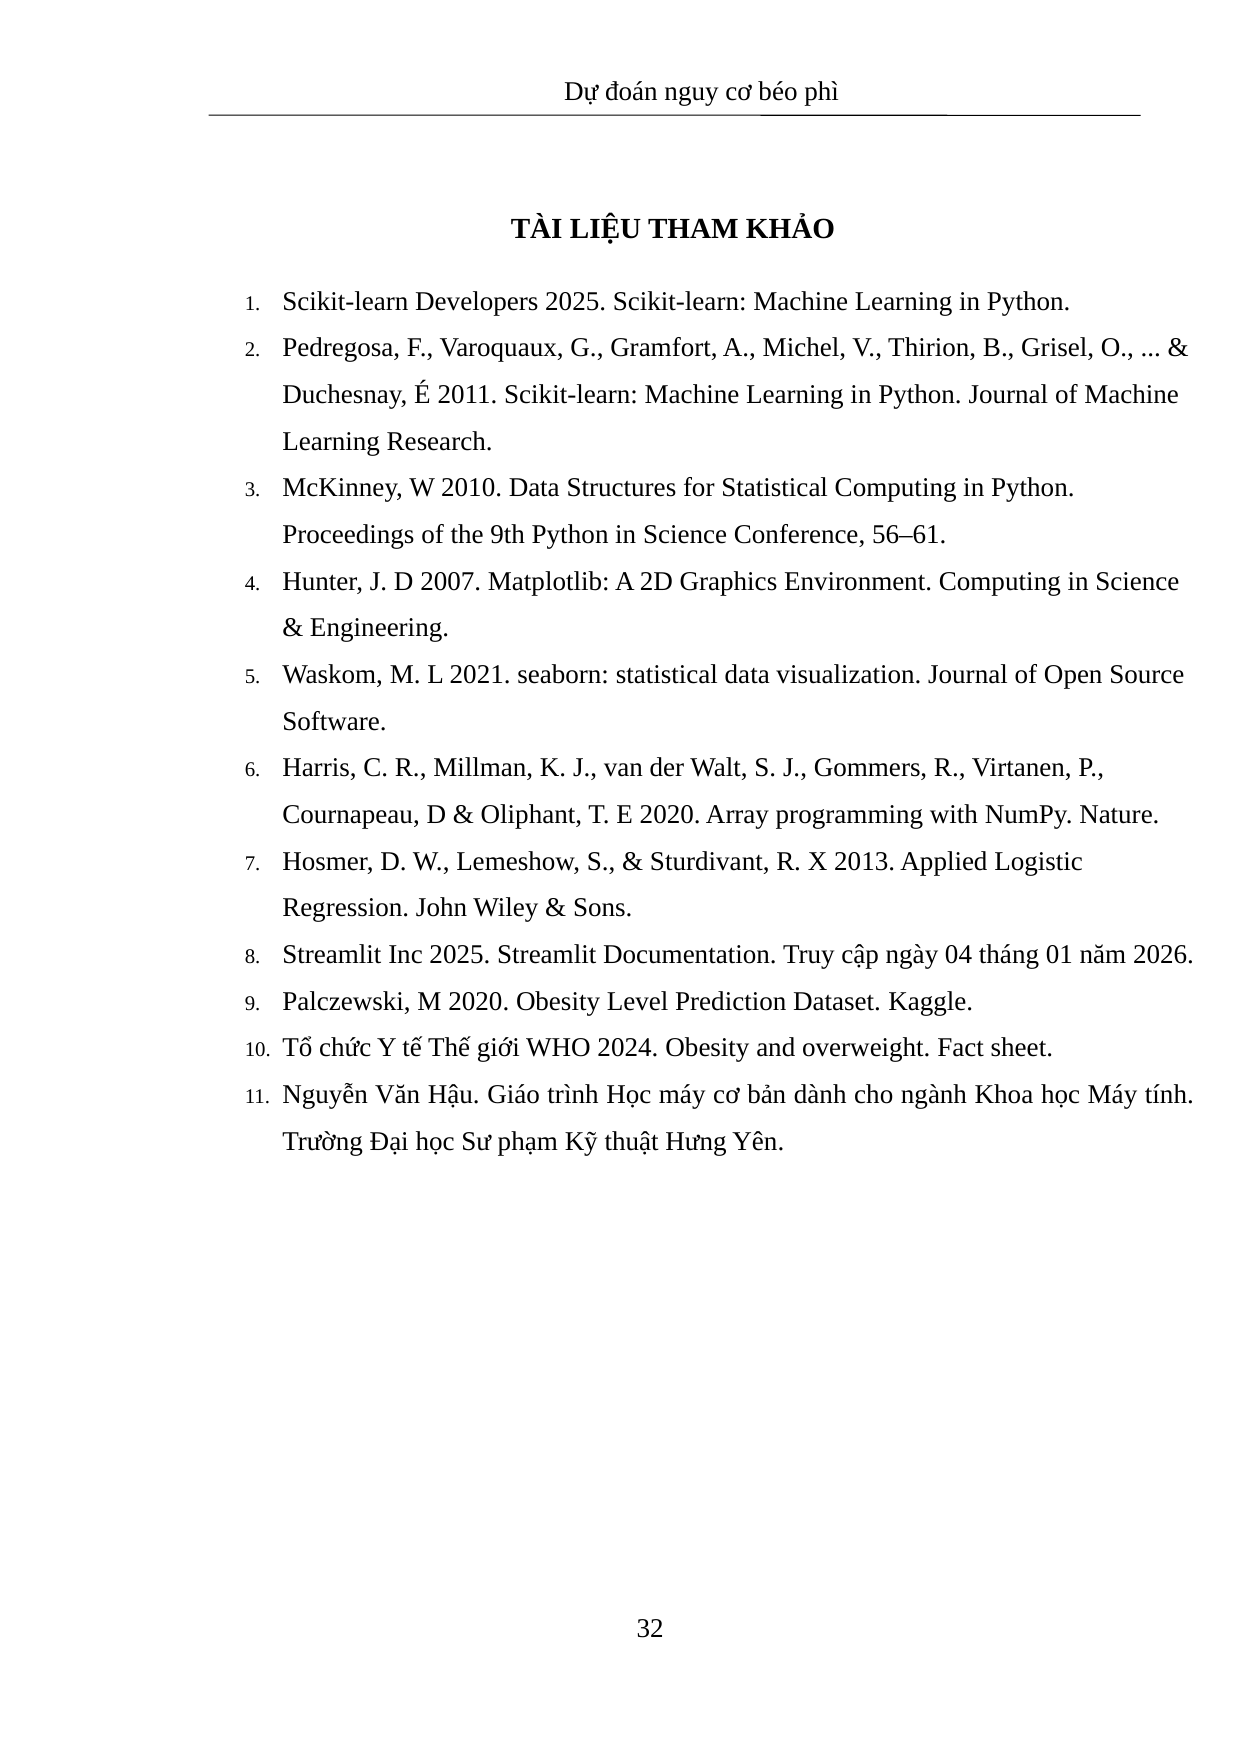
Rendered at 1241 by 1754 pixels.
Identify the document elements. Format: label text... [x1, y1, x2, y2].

list Harris, C. R., Millman, K. J., van der Walt, S. J., Gommers, R., Virtanen, P., Cournapeau, D & Oliphant, T. E 2020. Array programming with NumPy. Nature. [244, 751, 1196, 829]
list Scikit-learn Developers 2025. Scikit-learn: Machine Learning in Python. [244, 284, 1196, 316]
list Pedregosa, F., Varoquaux, G., Gramfort, A., Michel, V., Thirion, B., Grisel, O., ... & Duchesnay, É 2011. Scikit-learn: Machine Learning in Python. Journal of Machine Learning Research. [244, 331, 1196, 456]
list McKinney, W 2010. Data Structures for Statistical Computing in Python. Proceedings of the 9th Python in Science Conference, 56–61. [244, 471, 1196, 549]
list Tổ chức Y tế Thế giới WHO 2024. Obesity and overweight. Fact sheet. [244, 1031, 1196, 1062]
list Hunter, J. D 2007. Matplotlib: A 2D Graphics Environment. Computing in Science & Engineering. [244, 564, 1196, 642]
subtitle TÀI LIỆU THAM KHẢO [207, 211, 835, 244]
list Palczewski, M 2020. Obesity Level Prediction Dataset. Kaggle. [244, 984, 1196, 1016]
list Hosmer, D. W., Lemeshow, S., & Sturdivant, R. X 2013. Applied Logistic Regression. John Wiley & Sons. [244, 844, 1196, 922]
list Waskom, M. L 2021. seaborn: statistical data visualization. Journal of Open Source Software. [244, 658, 1196, 736]
list Streamlit Inc 2025. Streamlit Documentation. Truy cập ngày 04 tháng 01 năm 2026. [244, 938, 1196, 969]
list Nguyễn Văn Hậu. Giáo trình Học máy cơ bản dành cho ngành Khoa học Máy tính. Trường Đại học Sư phạm Kỹ thuật Hưng Yên. [244, 1078, 1196, 1156]
